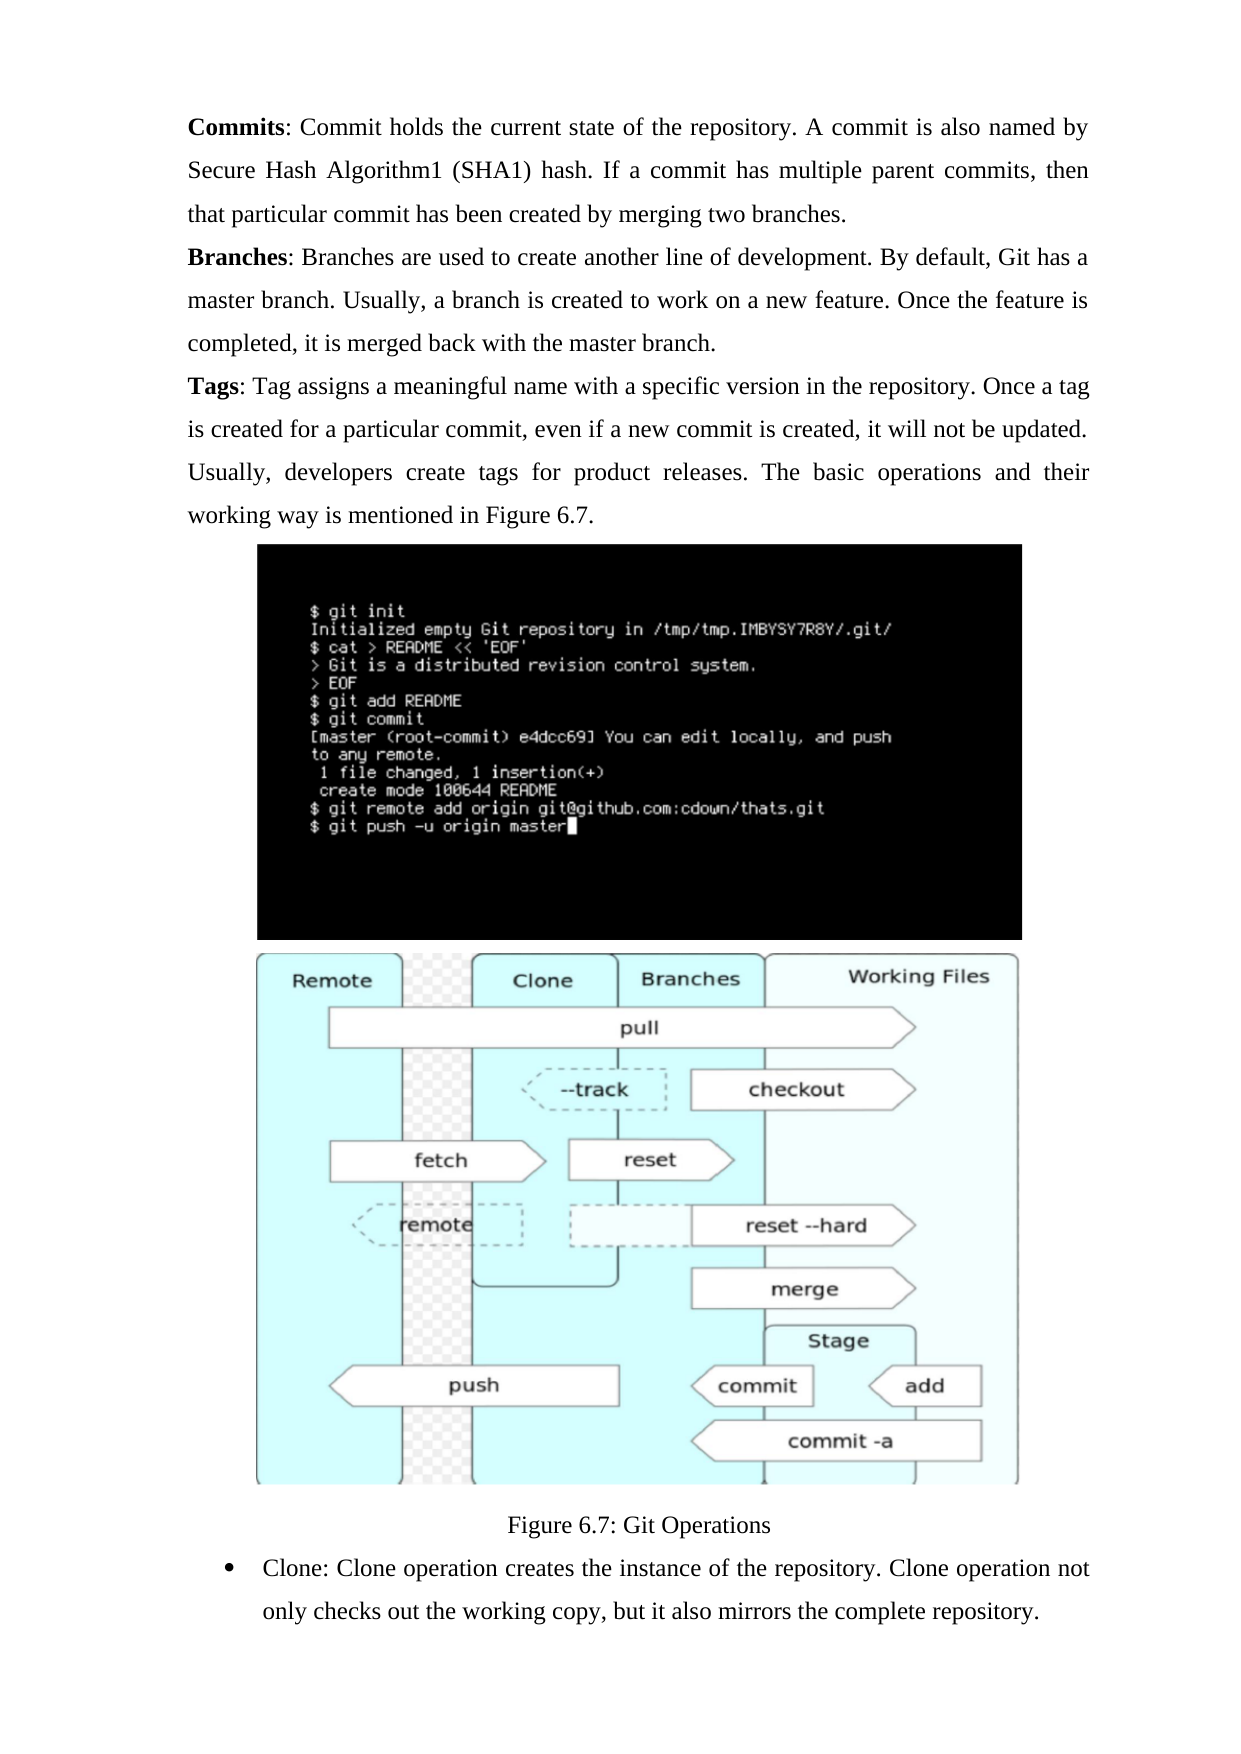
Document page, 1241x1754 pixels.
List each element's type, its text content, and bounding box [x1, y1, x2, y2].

text Tags: Tag assigns a meaningful name with a specific version in the repository. Once a tag is created for a particular commit, even if a new commit is created, it will not be updated. Usually, developers create tags for product releases. The basic operations and their working way is mentioned in Figure 6.7. [187, 371, 1090, 529]
picture [255, 953, 1023, 1497]
list Clone: Clone operation creates the instance of the repository. Clone operation not only checks out the working copy, but it also mirrors the complete repository. [225, 1553, 1090, 1625]
text Figure 6.7: Git Operations [187, 1510, 1090, 1539]
text Branches: Branches are used to create another line of development. By default, Git has a master branch. Usually, a branch is created to work on a new feature. Once the feature is completed, it is merged back with the master branch. [187, 242, 1090, 357]
picture [255, 543, 1023, 940]
text Commits: Commit holds the current state of the repository. A commit is also named by Secure Hash Algorithm1 (SHA1) hash. If a commit has multiple parent commits, then that particular commit has been created by merging two branches. [187, 112, 1090, 227]
